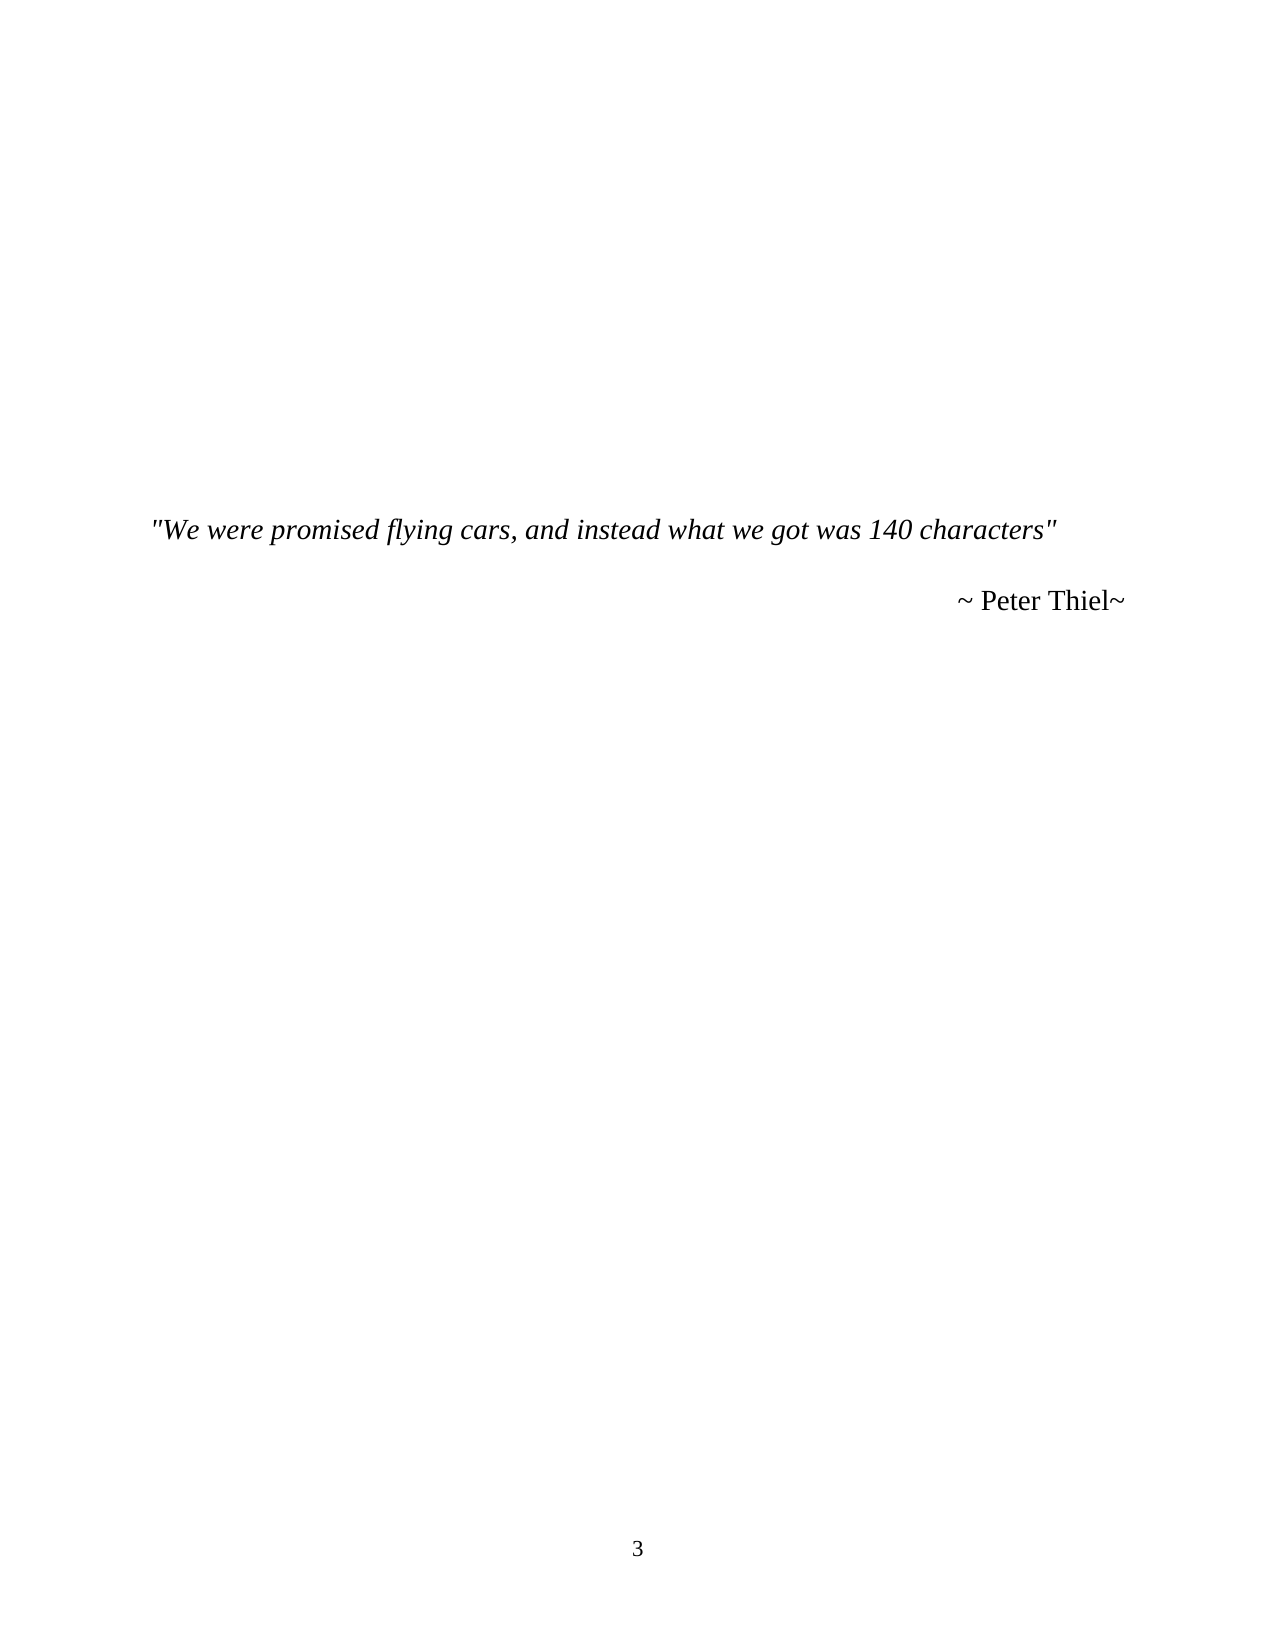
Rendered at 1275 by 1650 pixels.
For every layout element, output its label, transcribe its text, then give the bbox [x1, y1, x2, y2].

text "We were promised flying cars, and instead what we got was 140 characters" [150, 512, 1125, 545]
text ~ Peter Thiel~ [150, 583, 1125, 617]
